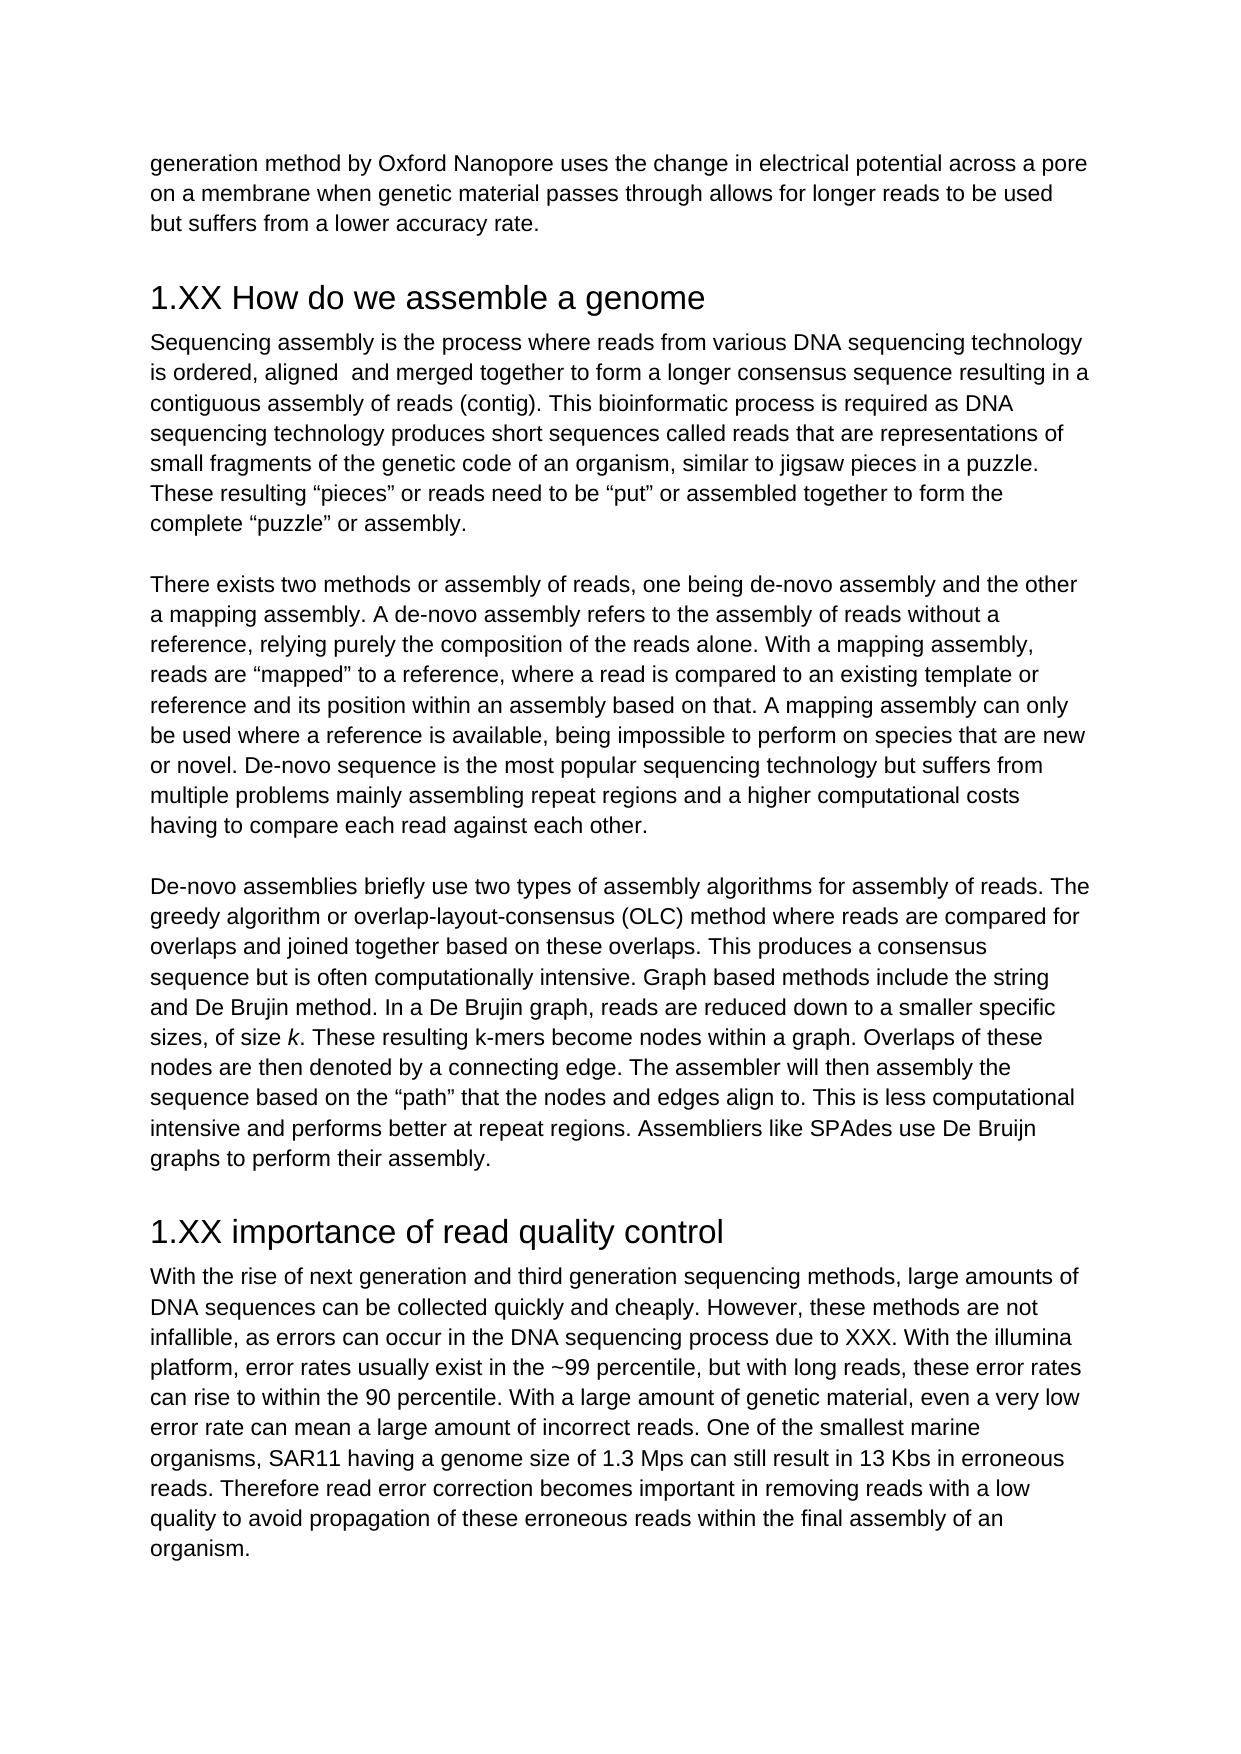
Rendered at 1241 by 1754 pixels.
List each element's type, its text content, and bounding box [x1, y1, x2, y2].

subtitle 1.XX How do we assemble a genome [150, 278, 1090, 317]
text De-novo assemblies briefly use two types of assembly algorithms for assembly of reads. The greedy algorithm or overlap-layout-consensus (OLC) method where reads are compared for overlaps and joined together based on these overlaps. This produces a consensus sequence but is often computationally intensive. Graph based methods include the string and De Brujin method. In a De Brujin graph, reads are reduced down to a smaller specific sizes, of size k. These resulting k-mers become nodes within a graph. Overlaps of these nodes are then denoted by a connecting edge. The assembler will then assembly the sequence based on the “path” that the nodes and edges align to. This is less computational intensive and performs better at repeat regions. Assembliers like SPAdes use De Bruijn graphs to perform their assembly. [150, 873, 1090, 1171]
text Sequencing assembly is the process where reads from various DNA sequencing technology is ordered, aligned and merged together to form a longer consensus sequence resulting in a contiguous assembly of reads (contig). This bioinformatic process is required as DNA sequencing technology produces short sequences called reads that are representations of small fragments of the genetic code of an organism, similar to jigsaw pieces in a puzzle. These resulting “pieces” or reads need to be “put” or assembled together to form the complete “puzzle” or assembly. [150, 329, 1090, 537]
subtitle 1.XX importance of read quality control [150, 1212, 1090, 1251]
text There exists two methods or assembly of reads, one being de-novo assembly and the other a mapping assembly. A de-novo assembly refers to the assembly of reads without a reference, relying purely the composition of the reads alone. With a mapping assembly, reads are “mapped” to a reference, where a read is compared to an existing template or reference and its position within an assembly based on that. A mapping assembly can only be used where a reference is available, being impossible to perform on species that are new or novel. De-novo sequence is the most popular sequencing technology but suffers from multiple problems mainly assembling repeat regions and a higher computational costs having to compare each read against each other. [150, 571, 1090, 839]
text With the rise of next generation and third generation sequencing methods, large amounts of DNA sequences can be collected quickly and cheaply. However, these methods are not infallible, as errors can occur in the DNA sequencing process due to XXX. With the illumina platform, error rates usually exist in the ~99 percentile, but with long reads, these error rates can rise to within the 90 percentile. With a large amount of genetic material, even a very low error rate can mean a large amount of incorrect reads. One of the smallest marine organisms, SAR11 having a genome size of 1.3 Mps can still result in 13 Kbs in erroneous reads. Therefore read error correction becomes important in removing reads with a low quality to avoid propagation of these erroneous reads within the final assembly of an organism. [150, 1263, 1090, 1562]
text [150, 150, 1090, 237]
